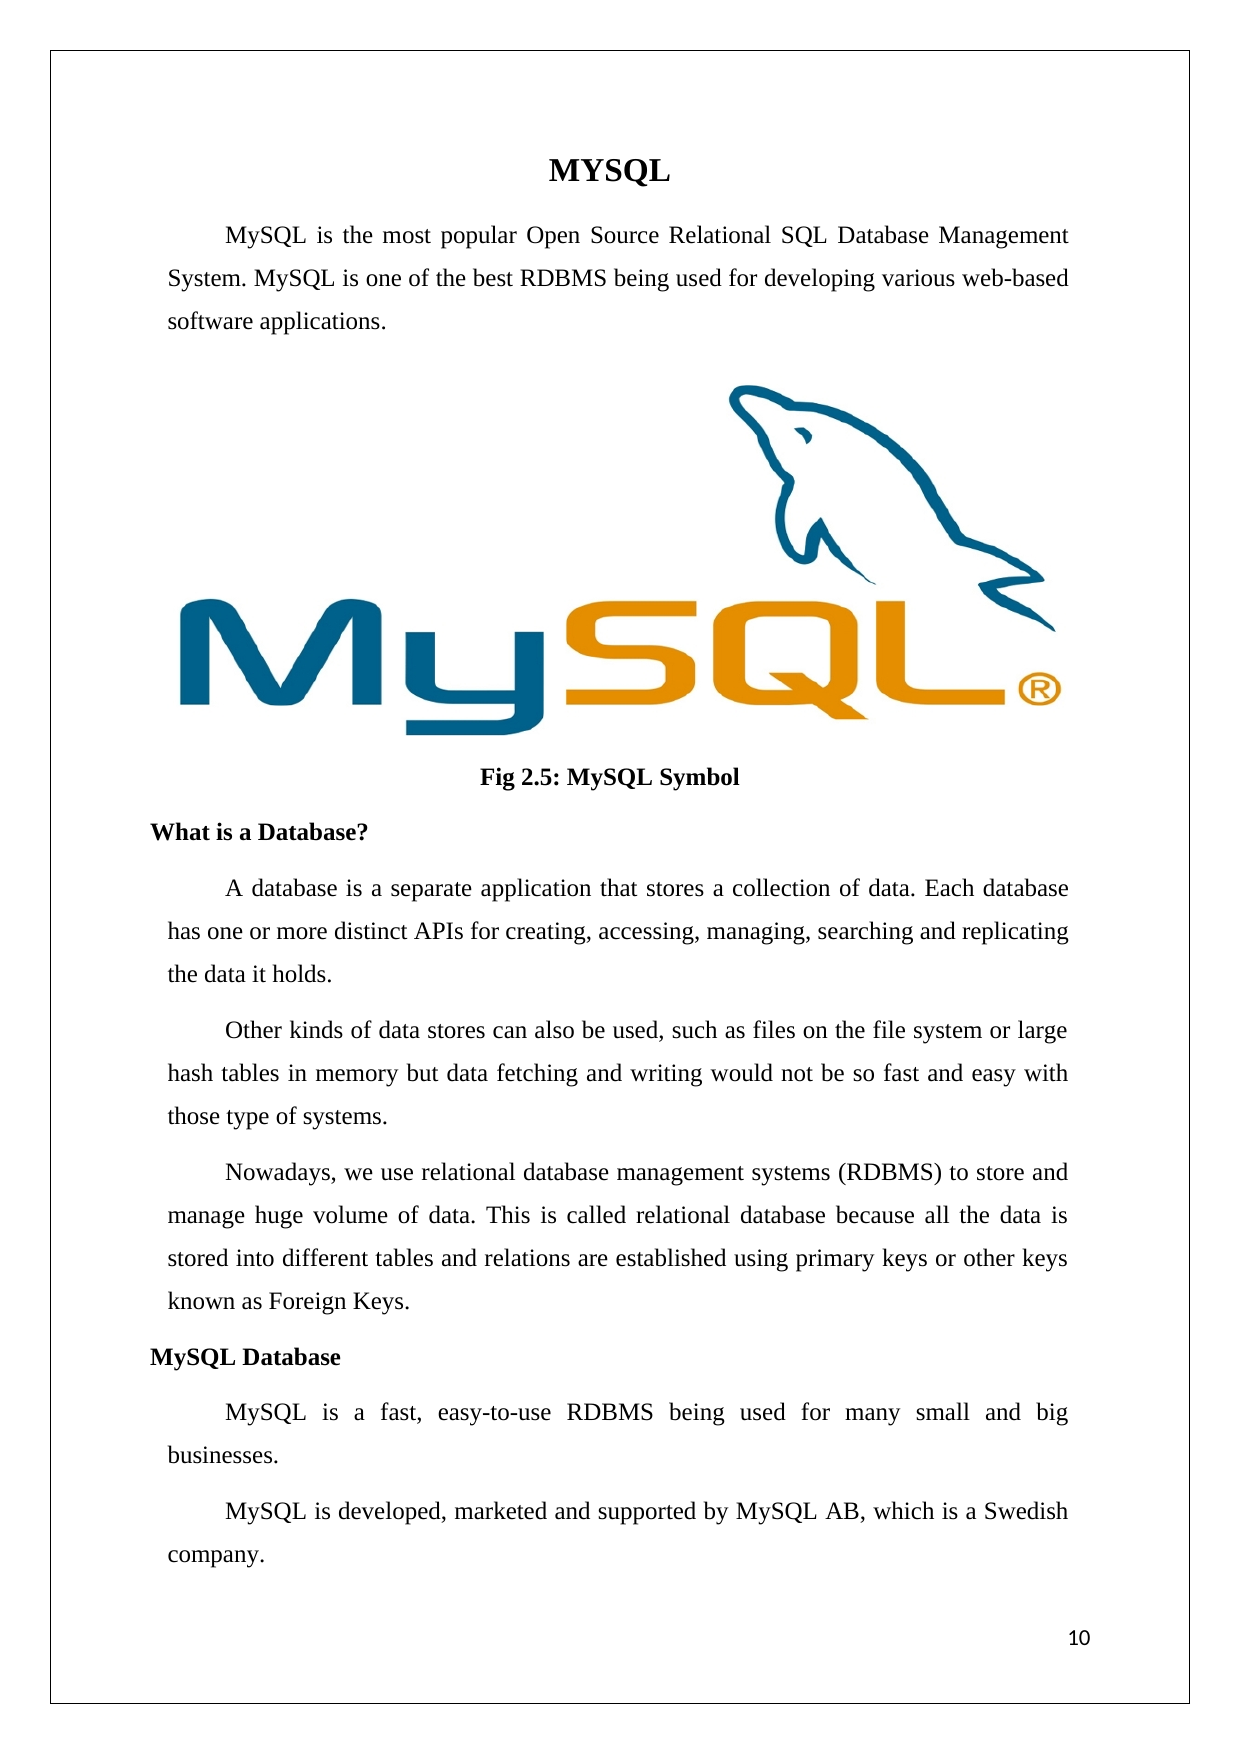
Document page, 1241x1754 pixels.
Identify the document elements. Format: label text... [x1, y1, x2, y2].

picture [150, 361, 1091, 736]
text MySQL is the most popular Open Source Relational SQL Database Management System. MySQL is one of the best RDBMS being used for developing various web-based software applications. [167, 220, 1069, 335]
text MySQL Database [150, 1342, 1069, 1371]
text MYSQL [150, 150, 1069, 188]
text A database is a separate application that stores a collection of data. Each database has one or more distinct APIs for creating, accessing, managing, searching and replicating the data it holds. [167, 873, 1069, 988]
text MySQL is developed, marketed and supported by MySQL AB, which is a Swedish company. [167, 1496, 1069, 1568]
text MySQL is a fast, easy-to-use RDBMS being used for many small and big businesses. [167, 1397, 1069, 1469]
text Nowadays, we use relational database management systems (RDBMS) to store and manage huge volume of data. This is called relational database because all the data is stored into different tables and relations are established using primary keys or other keys known as Foreign Keys. [167, 1157, 1069, 1315]
text Fig 2.5: MySQL Symbol [150, 762, 1069, 791]
text What is a Database? [150, 817, 1069, 846]
text Other kinds of data stores can also be used, such as files on the file system or large hash tables in memory but data fetching and writing would not be so fast and easy with those type of systems. [167, 1015, 1069, 1130]
